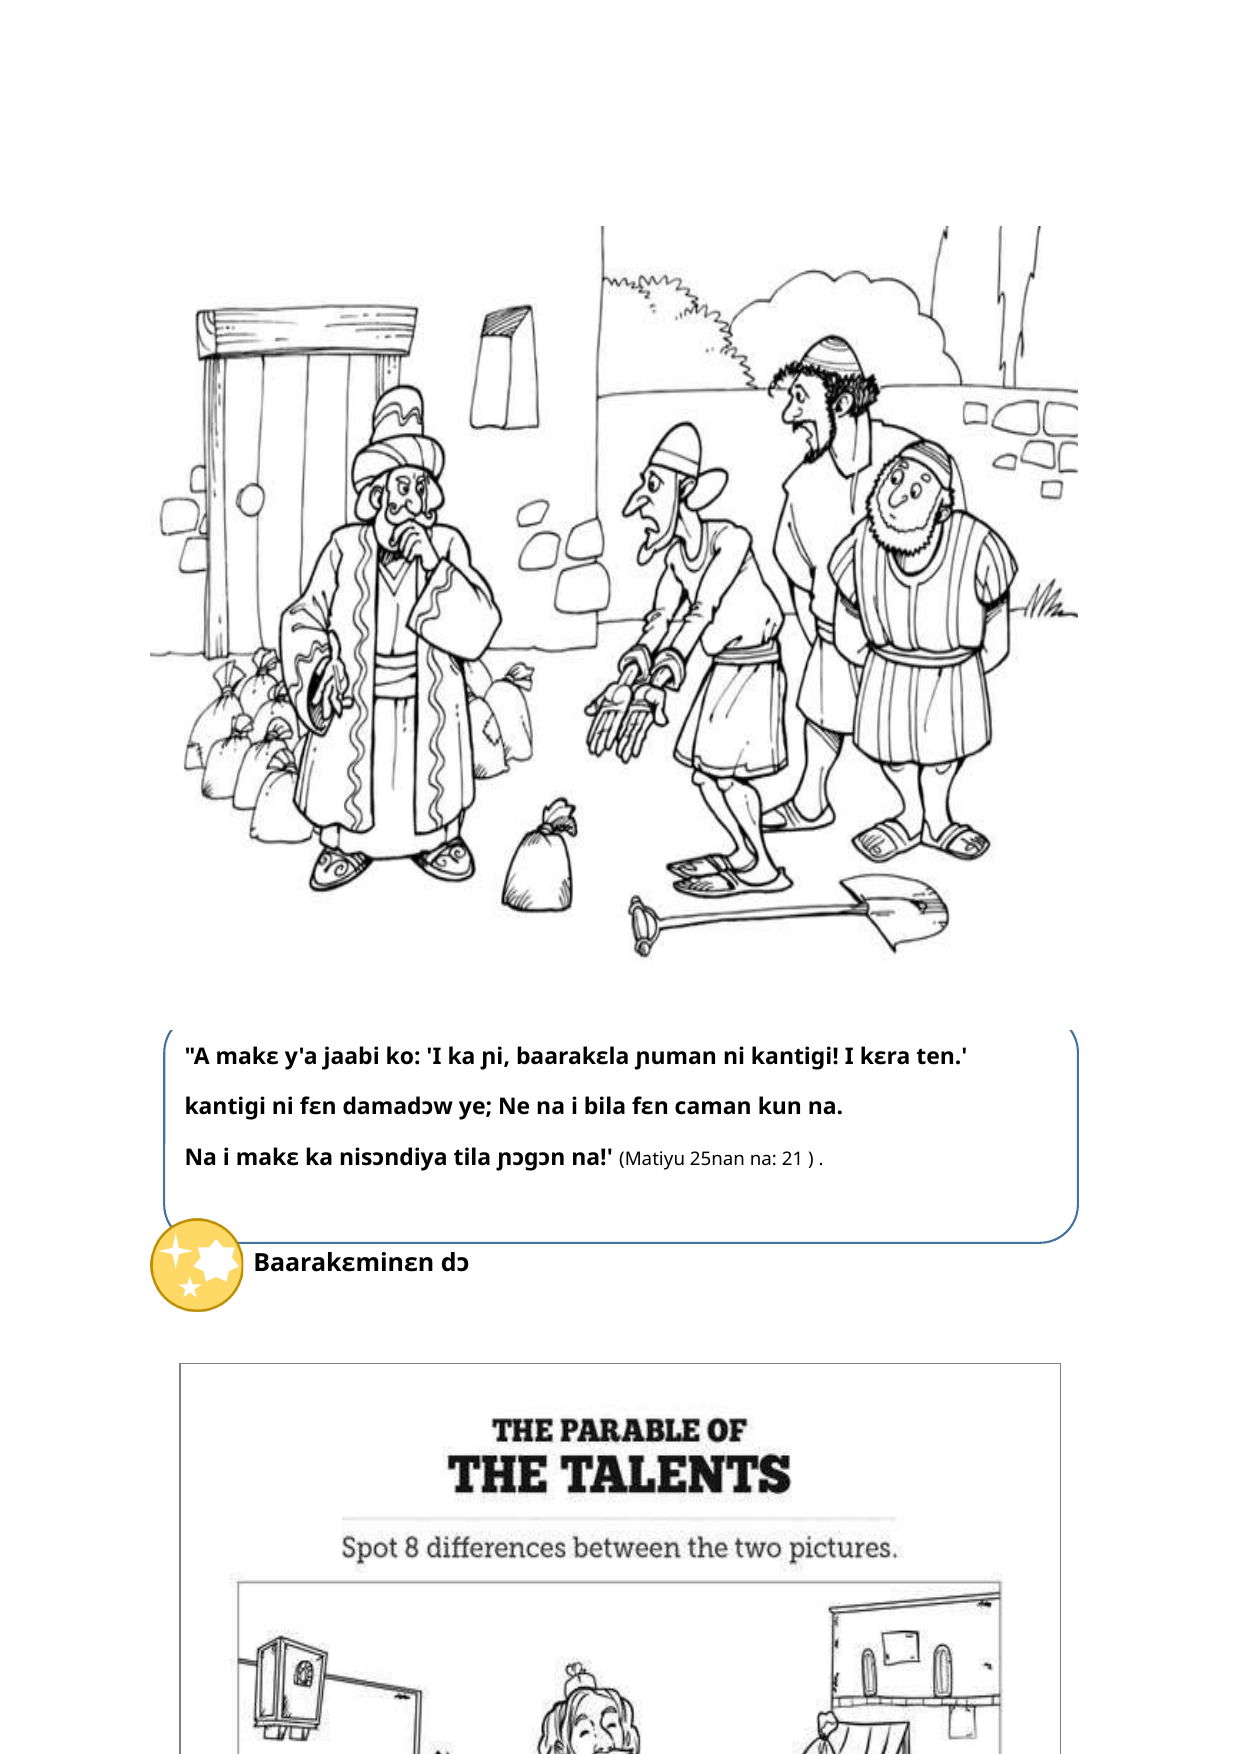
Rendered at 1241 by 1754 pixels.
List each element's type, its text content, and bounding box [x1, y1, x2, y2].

picture [150, 1218, 244, 1312]
text "A makɛ y'a jaabi ko: 'I ka ɲi, baarakɛla ɲuman ni kantigi! I kɛra ten.' [150, 1040, 1090, 1071]
picture [181, 1364, 1060, 1754]
text Na i makɛ ka nisɔndiya tila ɲɔgɔn na!' (Matiyu 25nan na: 21 ) . [150, 1141, 1090, 1172]
text kantigi ni fɛn damadɔw ye; Ne na i bila fɛn caman kun na. [150, 1090, 1090, 1121]
picture [150, 226, 1078, 1030]
text Baarakɛminɛn dɔ [244, 1244, 1090, 1278]
